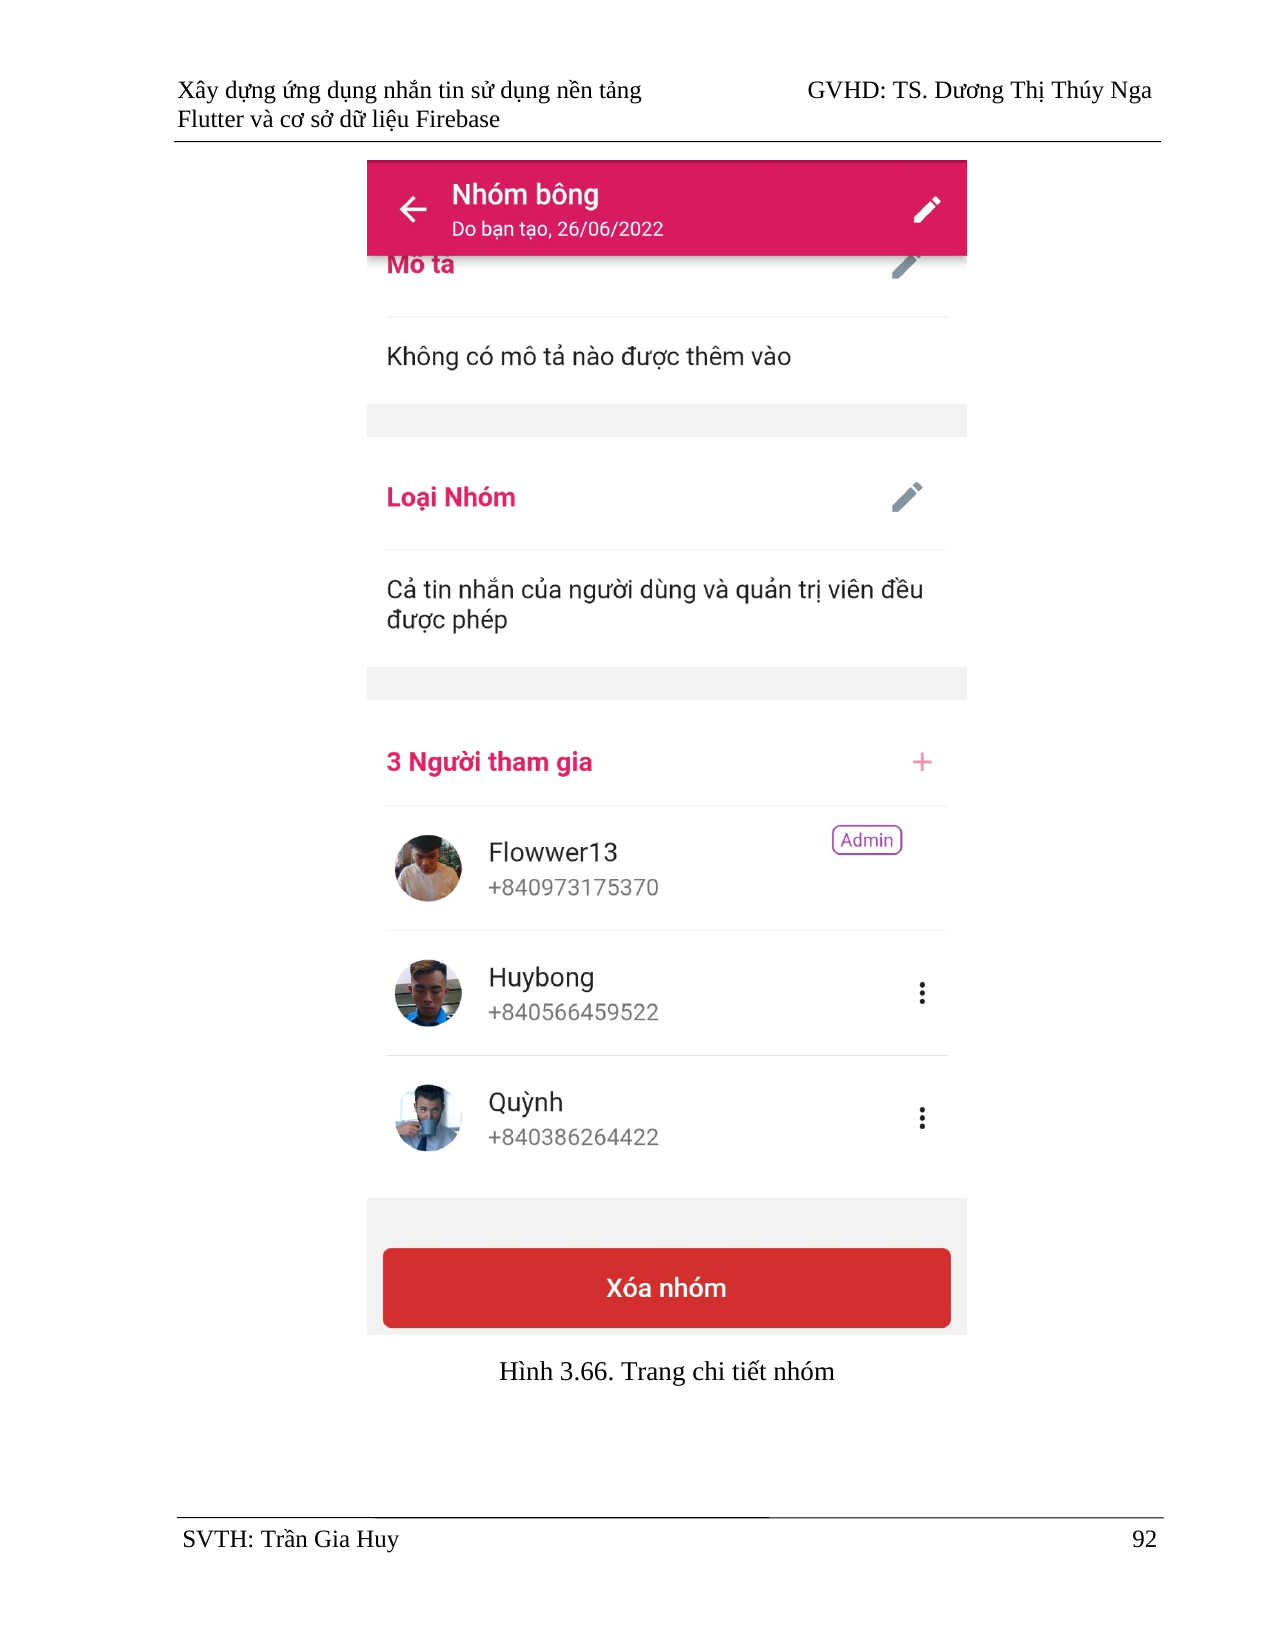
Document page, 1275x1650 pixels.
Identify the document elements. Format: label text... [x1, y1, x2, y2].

picture [367, 160, 967, 1340]
